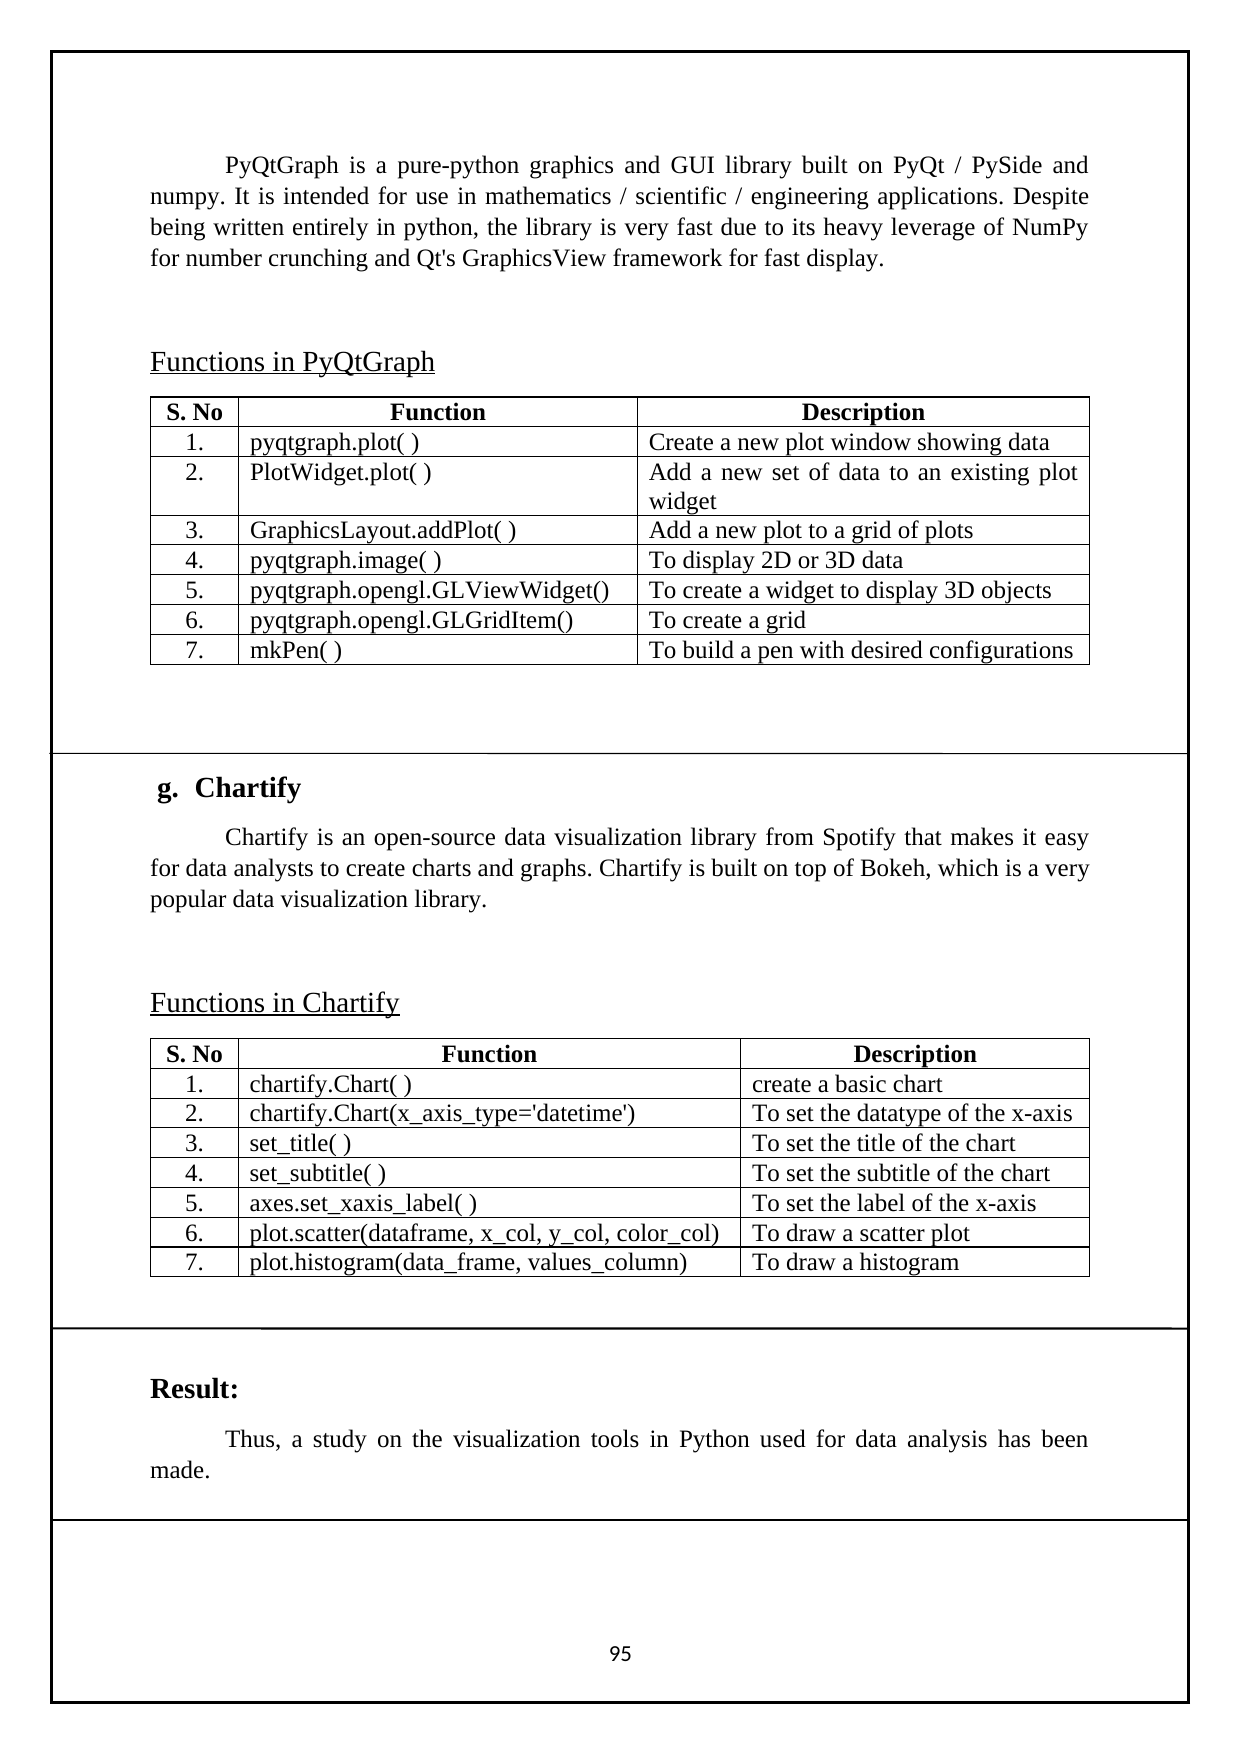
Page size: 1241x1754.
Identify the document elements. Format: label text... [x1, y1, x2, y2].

table_cell PlotWidget.plot( ) [239, 457, 637, 514]
table_cell 3. [151, 1128, 238, 1157]
text PyQtGraph is a pure-python graphics and GUI library built on PyQt / PySide and numpy. It is intended for use in mathematics / scientific / engineering applications. Despite being written entirely in python, the library is very fast due to its heavy leverage of NumPy for number crunching and Qt's GraphicsView framework for fast display. [150, 150, 1090, 272]
table_header Function [239, 398, 637, 426]
table_cell To set the title of the chart [741, 1128, 1089, 1157]
text Functions in PyQtGraph [150, 344, 1090, 377]
table_cell 7. [151, 635, 238, 663]
list Chartify [157, 770, 1090, 804]
table_cell To create a grid [638, 605, 1089, 634]
table_cell Add a new set of data to an existing plot widget [638, 457, 1089, 514]
table_cell 2. [151, 457, 238, 514]
table_cell pyqtgraph.image( ) [239, 545, 637, 574]
table_cell 5. [151, 1188, 238, 1217]
table_header S. No [151, 398, 238, 426]
text Functions in Chartify [150, 985, 1090, 1018]
table_cell To display 2D or 3D data [638, 545, 1089, 574]
table_cell To set the label of the x-axis [741, 1188, 1089, 1217]
text Result: [150, 1371, 1090, 1404]
table_header Function [239, 1039, 740, 1068]
table_cell 4. [151, 1158, 238, 1187]
table_cell GraphicsLayout.addPlot( ) [239, 516, 637, 544]
table_cell plot.scatter(dataframe, x_col, y_col, color_col) [239, 1218, 740, 1246]
table_header S. No [151, 1039, 238, 1068]
table_cell Create a new plot window showing data [638, 427, 1089, 456]
text Chartify is an open-source data visualization library from Spotify that makes it easy for data analysts to create charts and graphs. Chartify is built on top of Bokeh, which is a very popular data visualization library. [150, 822, 1090, 913]
table_cell 5. [151, 575, 238, 604]
table_cell 4. [151, 545, 238, 574]
table_cell To draw a histogram [741, 1248, 1089, 1276]
table_cell To set the subtitle of the chart [741, 1158, 1089, 1187]
table_cell axes.set_xaxis_label( ) [239, 1188, 740, 1217]
table_cell Add a new plot to a grid of plots [638, 516, 1089, 544]
table_cell 6. [151, 1218, 238, 1246]
table_cell create a basic chart [741, 1069, 1089, 1097]
table_cell chartify.Chart( ) [239, 1069, 740, 1097]
table_cell To create a widget to display 3D objects [638, 575, 1089, 604]
table_cell 1. [151, 1069, 238, 1097]
table_cell 3. [151, 516, 238, 544]
table_cell 2. [151, 1099, 238, 1127]
table_cell plot.histogram(data_frame, values_column) [239, 1248, 740, 1276]
table_cell 1. [151, 427, 238, 456]
table_cell 6. [151, 605, 238, 634]
table_cell To build a pen with desired configurations [638, 635, 1089, 663]
table_cell mkPen( ) [239, 635, 637, 663]
table_cell pyqtgraph.opengl.GLGridItem() [239, 605, 637, 634]
table_cell pyqtgraph.plot( ) [239, 427, 637, 456]
table_cell To set the datatype of the x-axis [741, 1099, 1089, 1127]
table_cell To draw a scatter plot [741, 1218, 1089, 1246]
table_cell 7. [151, 1248, 238, 1276]
table_header Description [638, 398, 1089, 426]
table_header Description [741, 1039, 1089, 1068]
table_cell chartify.Chart(x_axis_type='datetime') [239, 1099, 740, 1127]
text Thus, a study on the visualization tools in Python used for data analysis has been made. [150, 1424, 1090, 1483]
table_cell pyqtgraph.opengl.GLViewWidget() [239, 575, 637, 604]
table_cell set_subtitle( ) [239, 1158, 740, 1187]
table_cell set_title( ) [239, 1128, 740, 1157]
